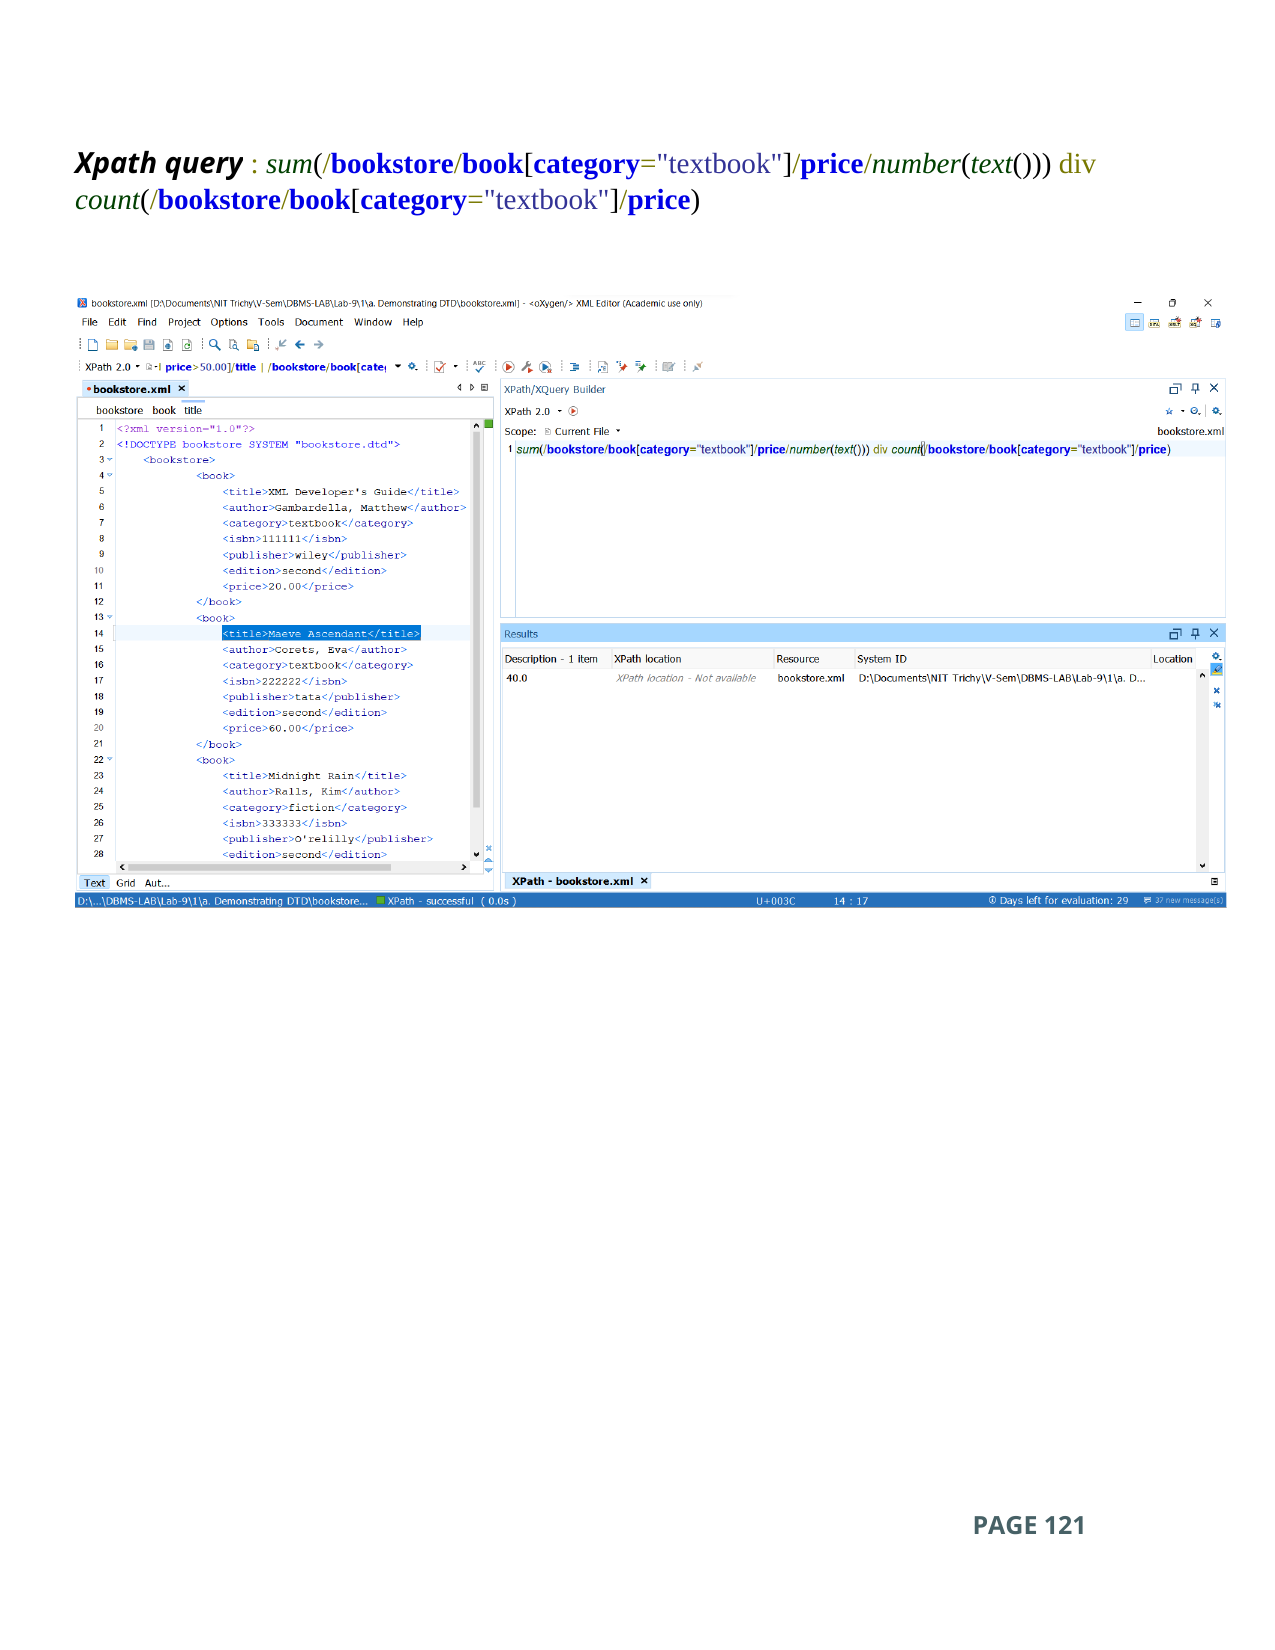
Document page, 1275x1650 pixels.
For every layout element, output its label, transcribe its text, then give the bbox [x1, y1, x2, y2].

picture [75, 295, 1227, 908]
text Xpath query : sum(/bookstore/book[category="textbook"]/price/number(text())) div count(/bookstore/book[category="textbook"]/price) [75, 142, 1200, 216]
